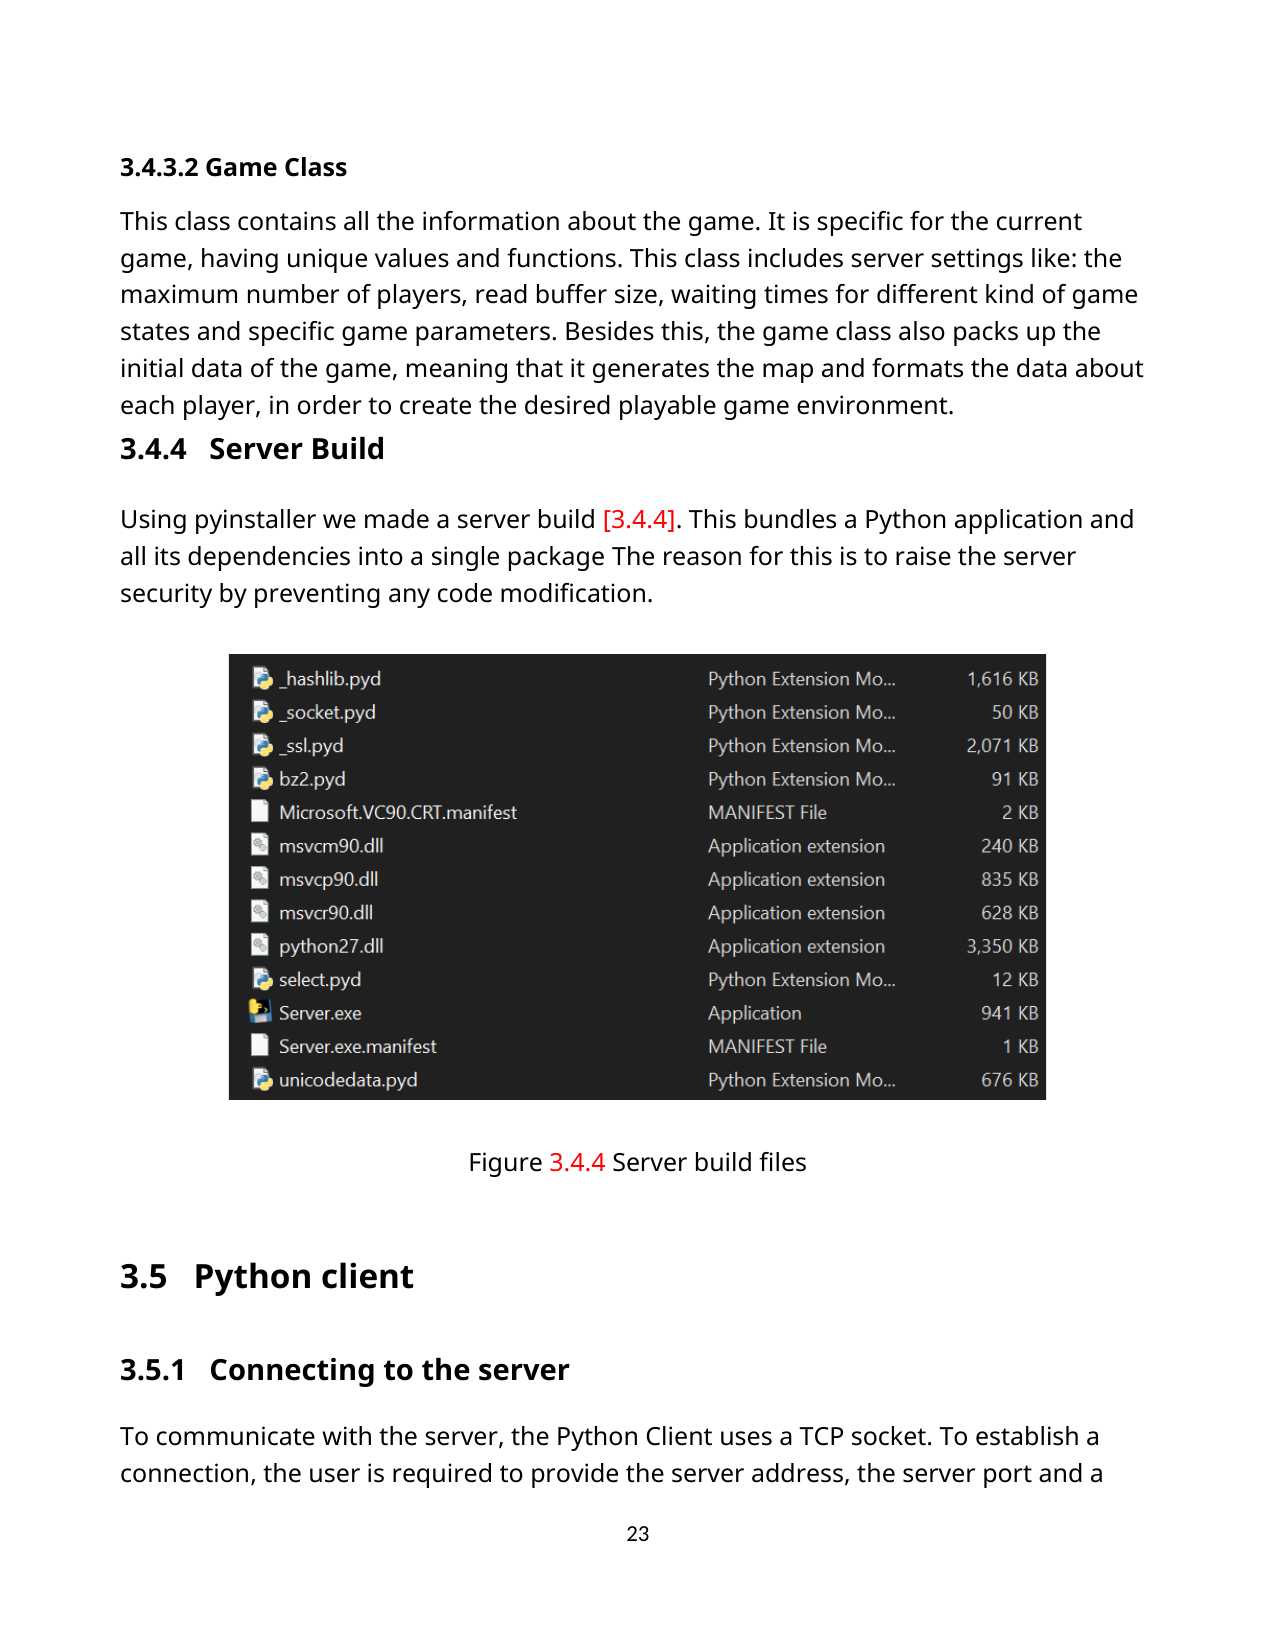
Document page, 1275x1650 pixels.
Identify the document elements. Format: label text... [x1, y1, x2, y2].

picture [228, 654, 1047, 1100]
subtitle 3.5 Python client [120, 1253, 1155, 1298]
text Using pyinstaller we made a server build [3.4.4]. This bundles a Python application and all its dependencies into a single package The reason for this is to raise the server security by preventing any code modification. [120, 502, 1155, 609]
text This class contains all the information about the game. It is specific for the current game, having unique values and functions. This class includes server settings like: the maximum number of players, read buffer size, waiting times for different kind of game states and specific game parameters. Besides this, the game class also packs up the initial data of the game, meaning that it generates the map and formats the data about each player, in order to create the desired playable game environment. [120, 203, 1155, 421]
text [120, 1419, 1155, 1490]
subtitle 3.5.1 Connecting to the server [120, 1349, 1155, 1388]
text Figure 3.4.4 Server build files [120, 1144, 1155, 1179]
text 3.4.3.2 Game Class [120, 150, 1155, 184]
subtitle 3.4.4 Server Build [120, 428, 1155, 468]
